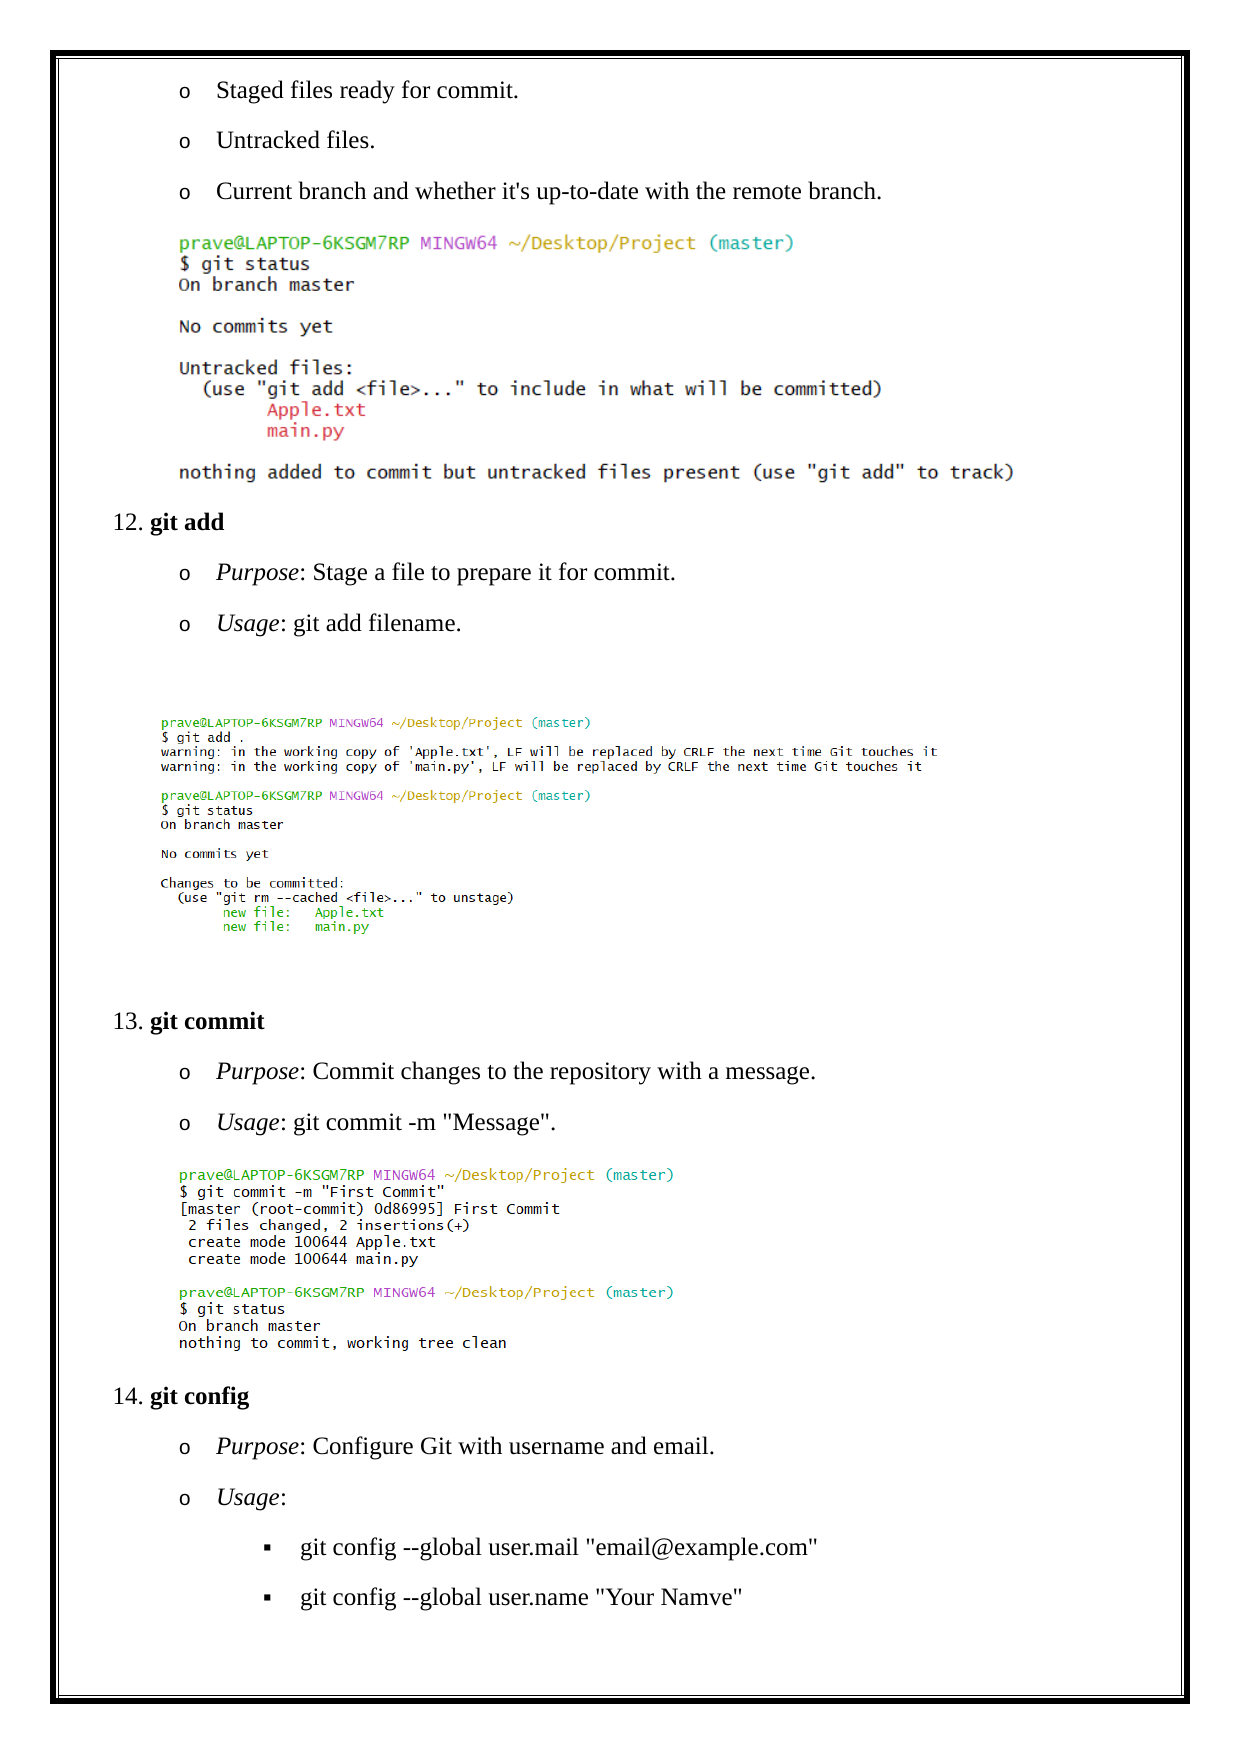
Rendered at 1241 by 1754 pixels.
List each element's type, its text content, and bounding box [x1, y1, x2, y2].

list Untracked files. [178, 126, 1165, 155]
list git commit [112, 1006, 1165, 1035]
list git add [112, 507, 1165, 536]
list Usage: [178, 1482, 1165, 1511]
list Current branch and whether it's up-to-date with the remote branch. [178, 176, 1165, 206]
picture [160, 709, 938, 937]
list git config --global user.name "Your Namve" [262, 1582, 1165, 1611]
list Staged files ready for commit. [178, 75, 1165, 104]
list git config --global user.mail "email@example.com" [262, 1532, 1165, 1561]
list Usage: git commit -m "Message". [178, 1107, 1165, 1136]
list Usage: git add filename. [178, 608, 1165, 637]
picture [178, 226, 1029, 486]
list Purpose: Configure Git with username and email. [178, 1431, 1165, 1461]
list git config [112, 1381, 1165, 1410]
list Purpose: Stage a file to prepare it for commit. [178, 557, 1165, 587]
picture [178, 1157, 688, 1360]
list Purpose: Commit changes to the repository with a message. [178, 1056, 1165, 1086]
